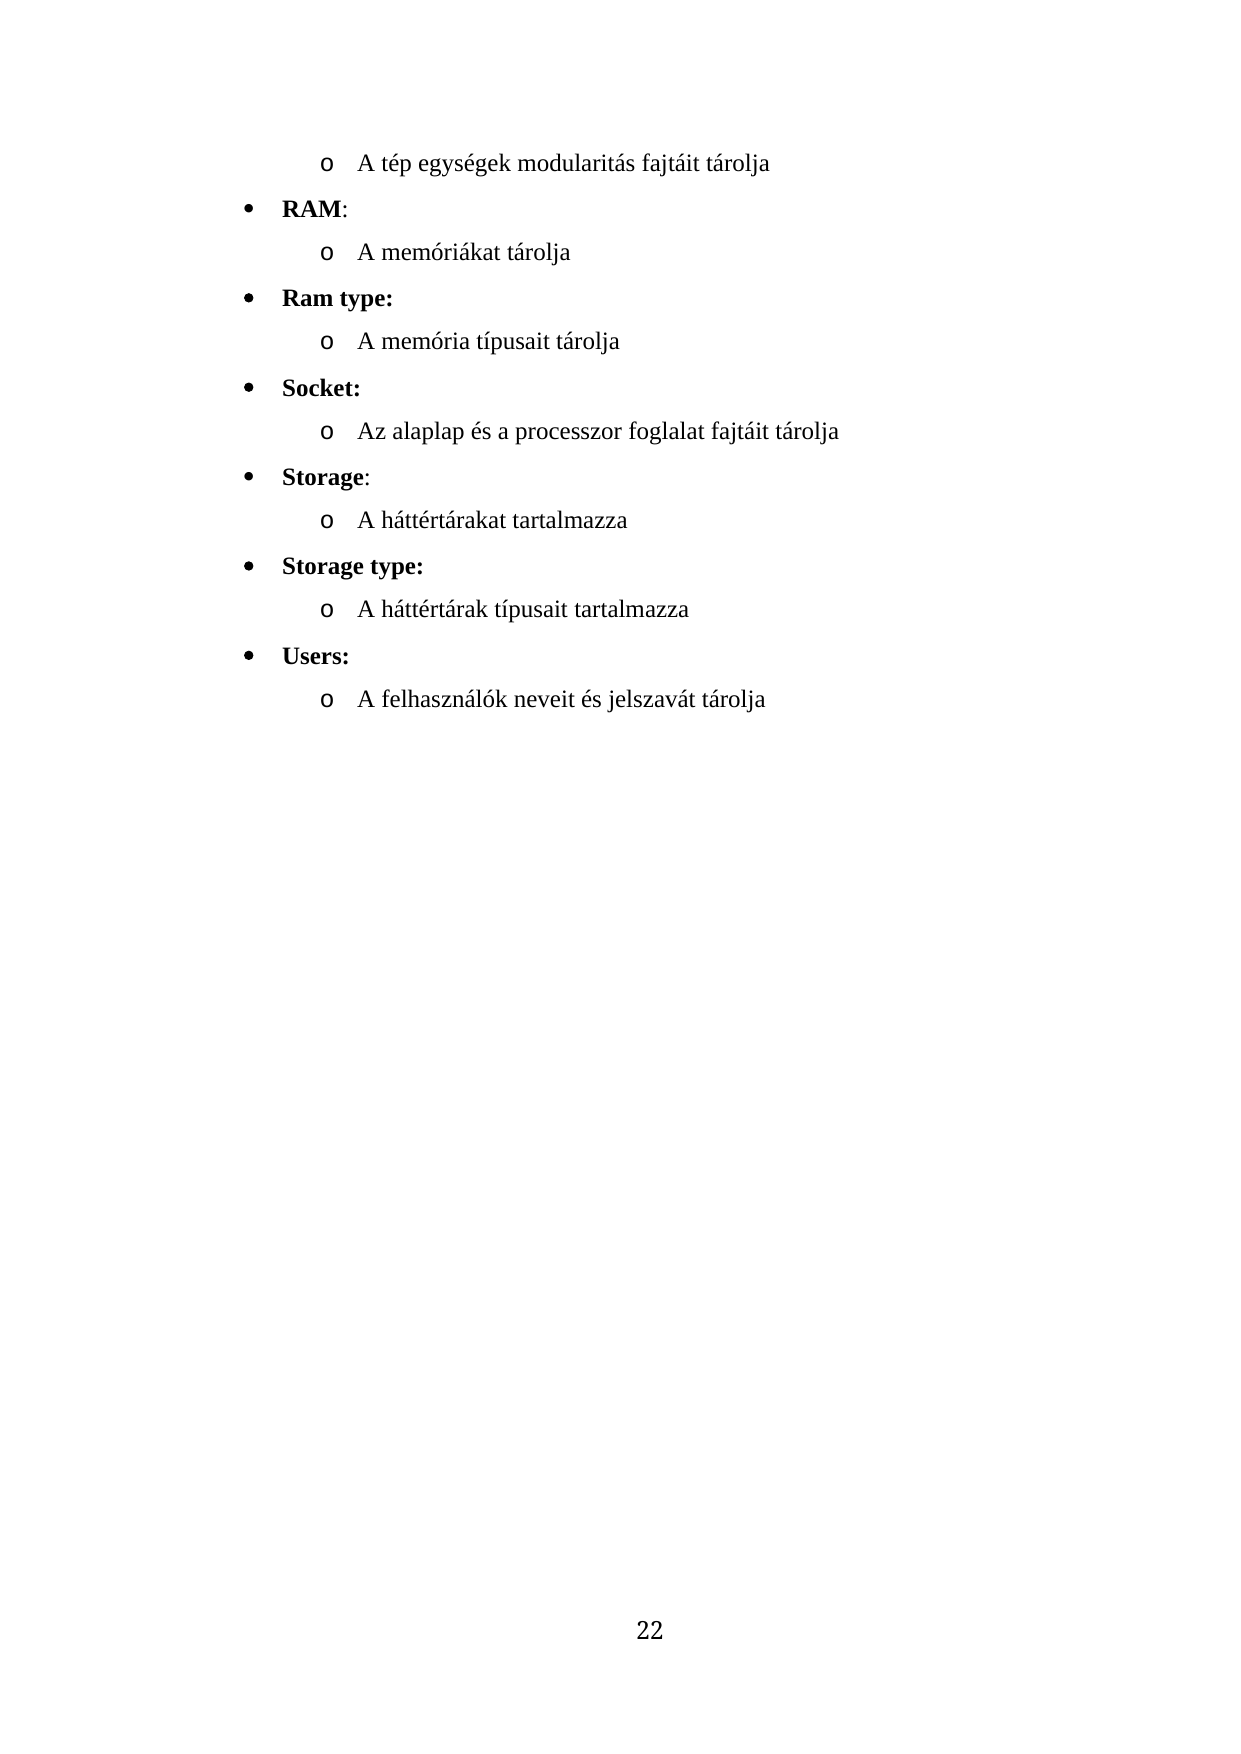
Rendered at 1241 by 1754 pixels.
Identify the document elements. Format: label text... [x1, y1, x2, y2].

list A háttértárakat tartalmazza [319, 505, 1092, 536]
list Storage type: [244, 551, 1092, 580]
list RAM: [244, 194, 1092, 223]
list Socket: [244, 373, 1092, 401]
list Users: [244, 641, 1092, 669]
list Az alaplap és a processzor foglalat fajtáit tárolja [319, 416, 1092, 447]
list Storage: [244, 462, 1092, 491]
list A felhasználók neveit és jelszavát tárolja [319, 684, 1092, 715]
list Ram type: [244, 283, 1092, 312]
list A háttértárak típusait tartalmazza [319, 594, 1092, 625]
list A memóriákat tárolja [319, 237, 1092, 268]
list A memória típusait tárolja [319, 326, 1092, 357]
list A tép egységek modularitás fajtáit tárolja [319, 148, 1092, 178]
